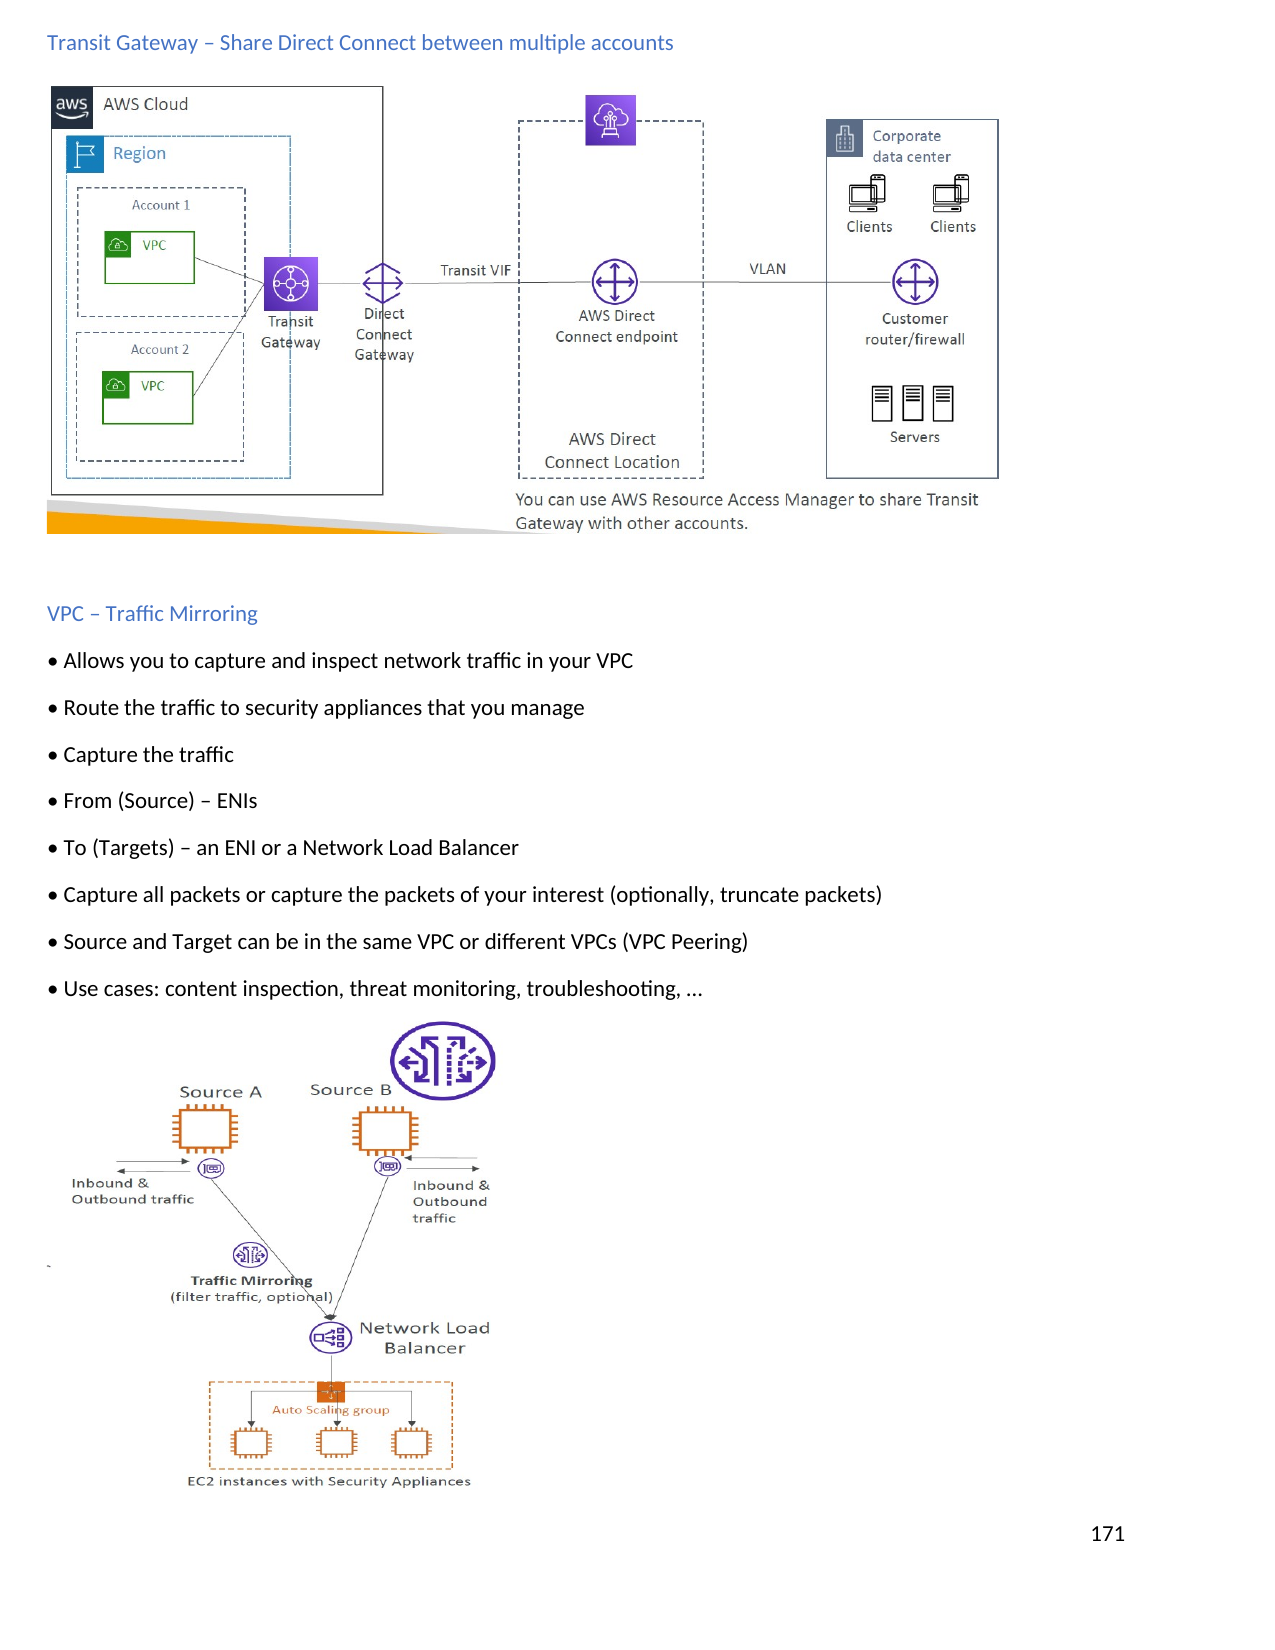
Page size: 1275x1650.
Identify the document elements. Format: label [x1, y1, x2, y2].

picture [46, 75, 1022, 534]
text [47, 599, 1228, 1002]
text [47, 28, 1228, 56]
picture [46, 1021, 519, 1490]
